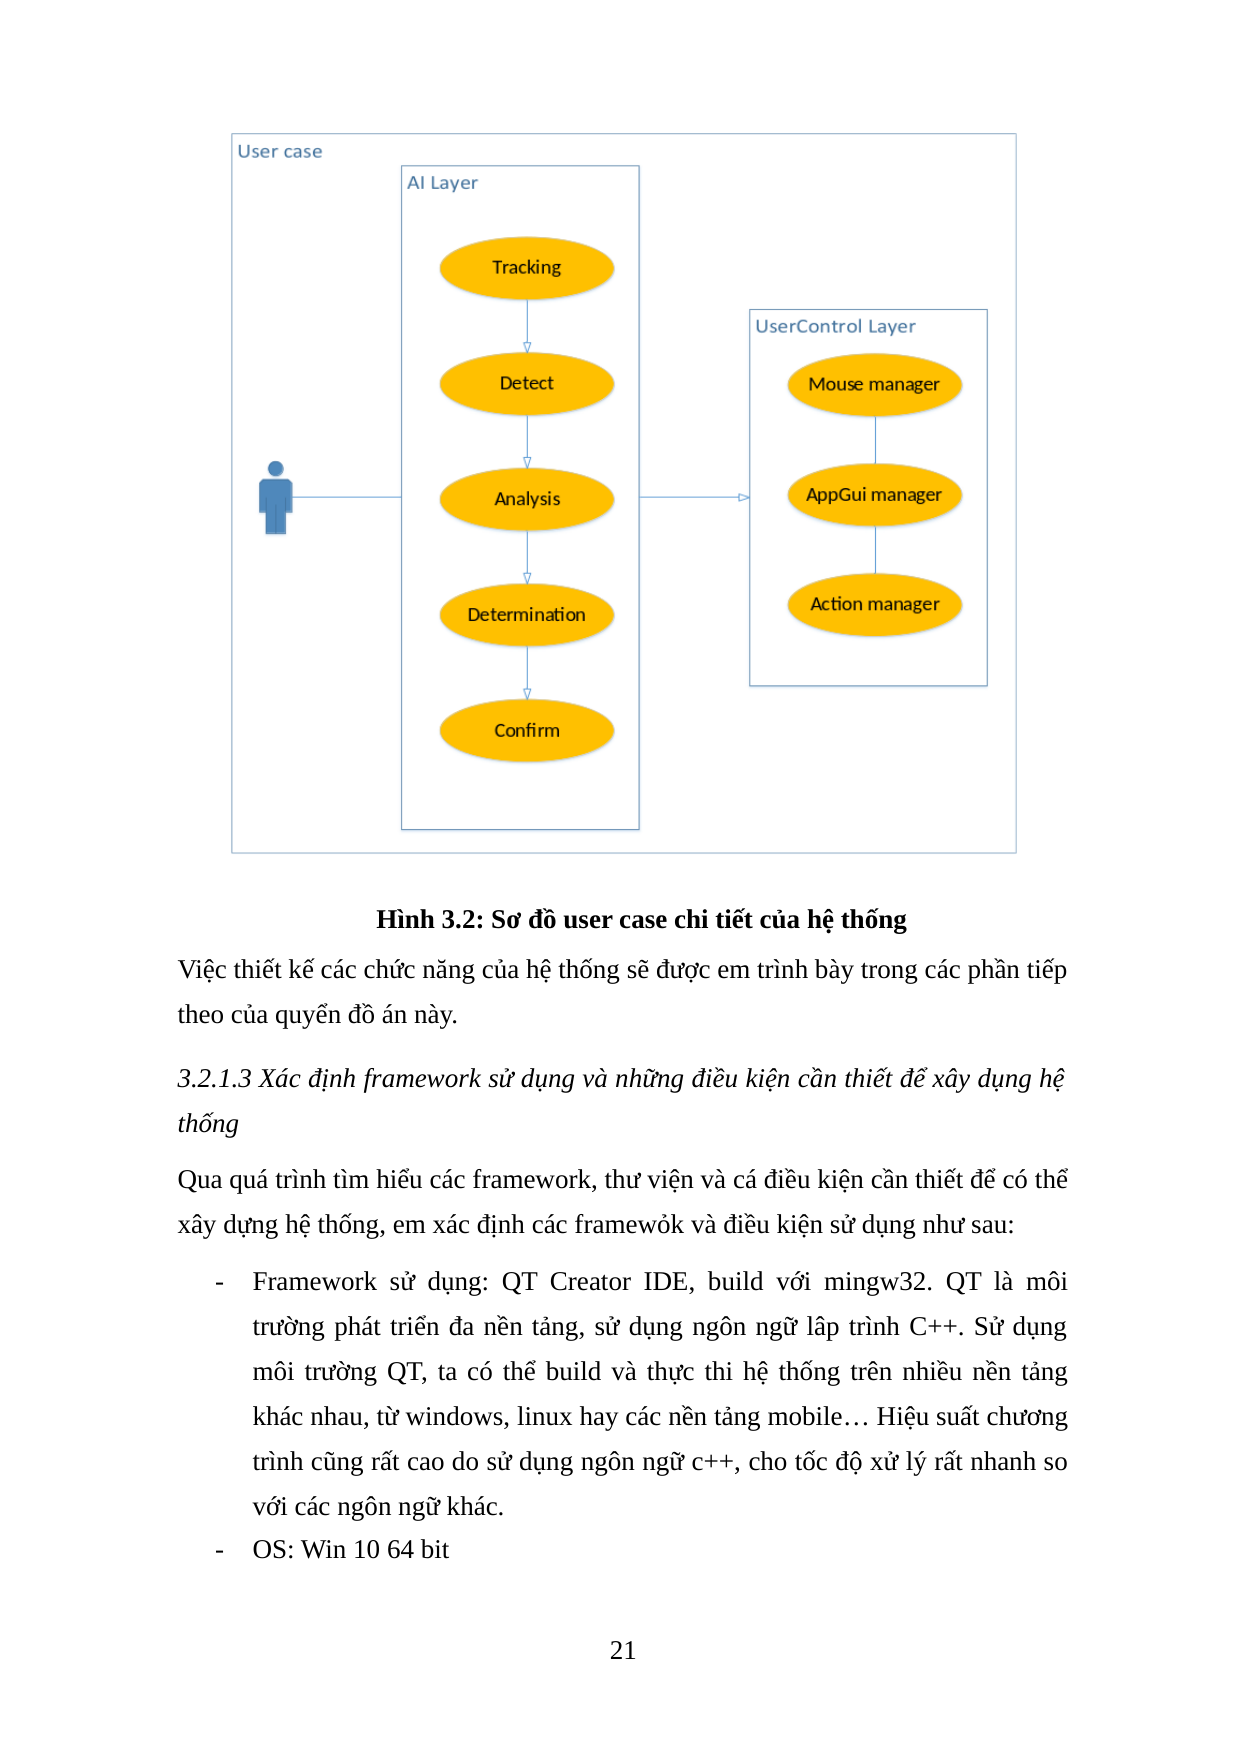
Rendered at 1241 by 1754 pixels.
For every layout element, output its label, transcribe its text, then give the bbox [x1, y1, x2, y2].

text Hình 3.2: Sơ đồ user case chi tiết của hệ thống [177, 900, 1069, 937]
list OS: Win 10 64 bit [215, 1530, 1069, 1568]
text Việc thiết kế các chức năng của hệ thống sẽ được em trình bày trong các phần tiếp theo của quyển đồ án này. [177, 950, 1069, 1032]
text Qua quá trình tìm hiểu các framework, thư viện và cá điều kiện cần thiết để có thể xây dựng hệ thống, em xác định các framewỏk và điều kiện sử dụng như sau: [177, 1161, 1069, 1243]
subtitle Xác định framework sử dụng và những điều kiện cần thiết để xây dụng hệ thống [177, 1059, 1069, 1142]
list Framework sử dụng: QT Creator IDE, build với mingw32. QT là môi trường phát triển đa nền tảng, sử dụng ngôn ngữ lâp trình C++. Sử dụng môi trường QT, ta có thể build và thực thi hệ thống trên nhiều nền tảng khác nhau, từ windows, linux hay các nền tảng mobile… Hiệu suất chương trình cũng rất cao do sử dụng ngôn ngữ c++, cho tốc độ xử lý rất nhanh so với các ngôn ngữ khác. [215, 1262, 1069, 1524]
